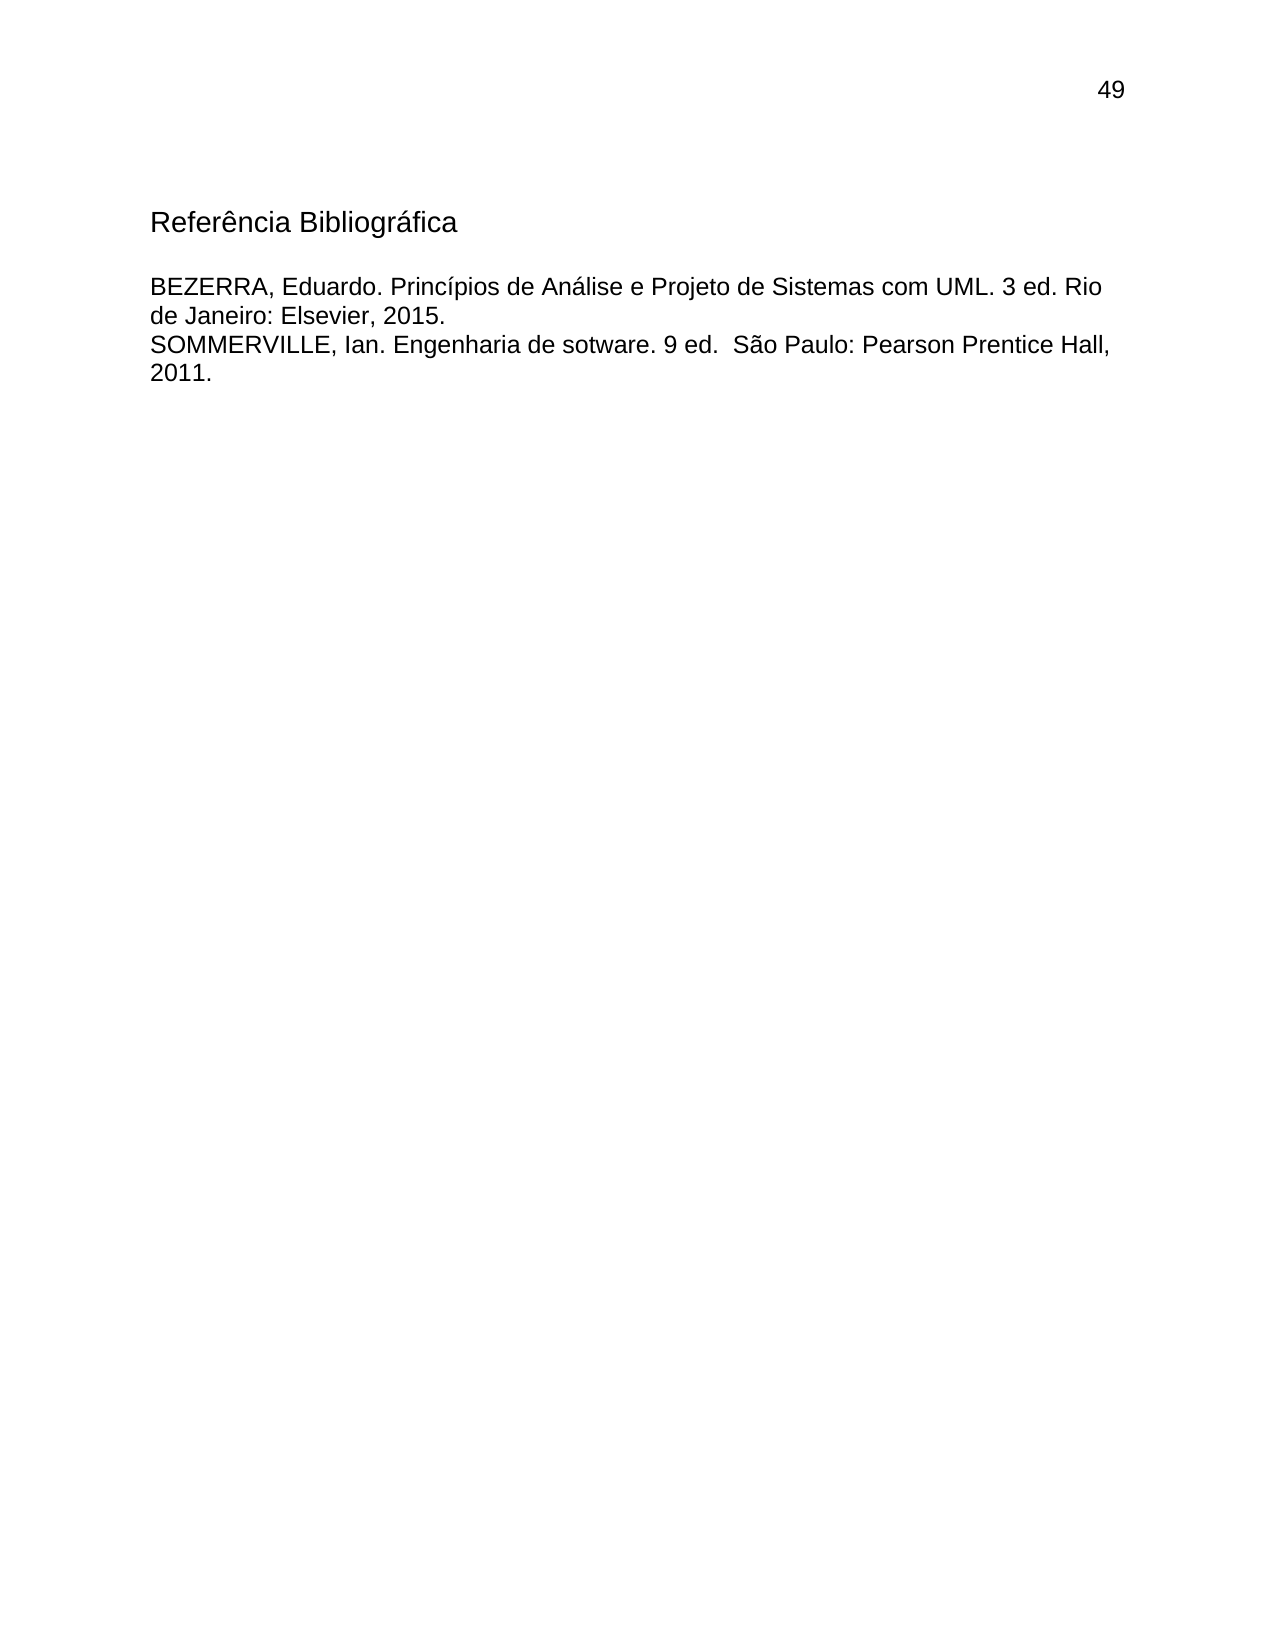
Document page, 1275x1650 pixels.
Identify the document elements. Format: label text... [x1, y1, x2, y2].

text SOMMERVILLE, Ian. Engenharia de sotware. 9 ed. São Paulo: Pearson Prentice Hall, 2011. [150, 330, 1125, 387]
text Referência Bibliográfica [150, 205, 1125, 239]
text BEZERRA, Eduardo. Princípios de Análise e Projeto de Sistemas com UML. 3 ed. Rio de Janeiro: Elsevier, 2015. [150, 272, 1125, 330]
